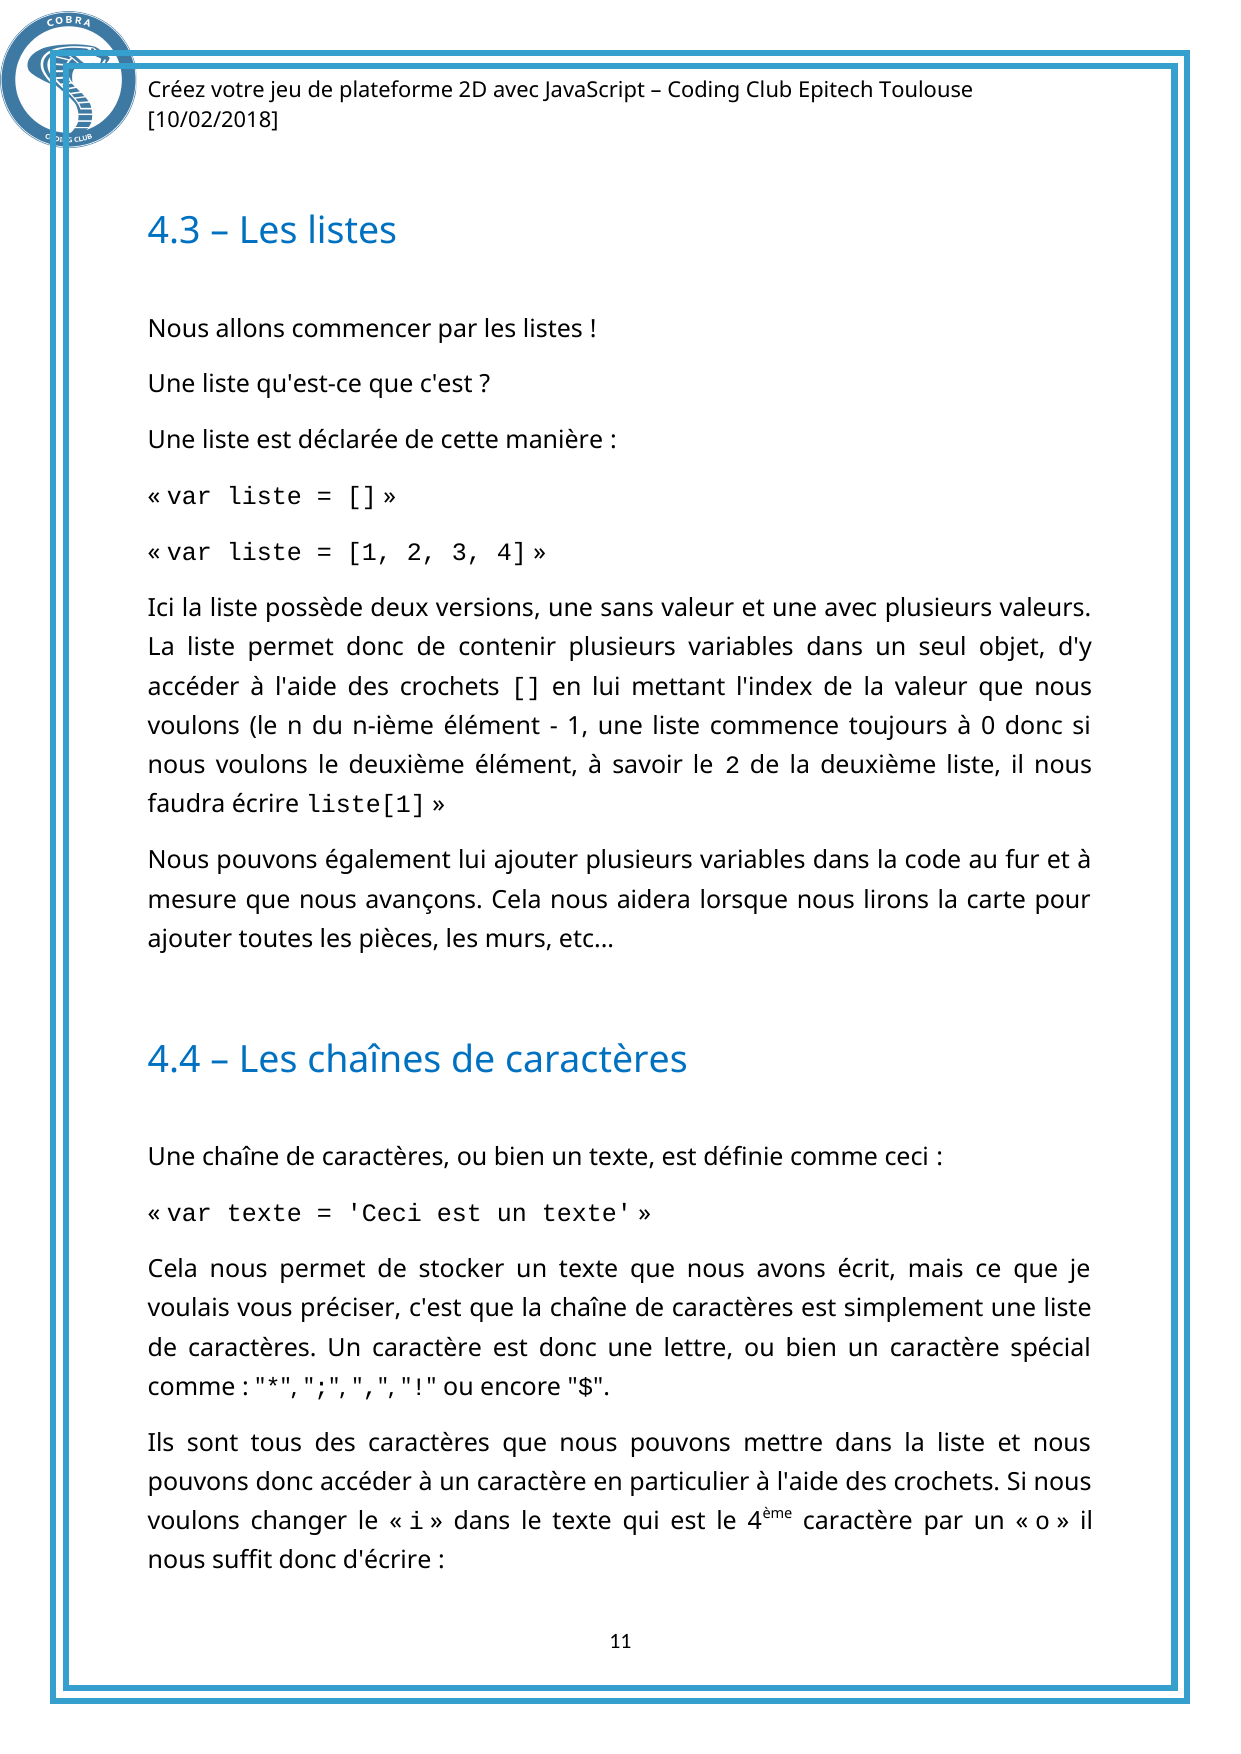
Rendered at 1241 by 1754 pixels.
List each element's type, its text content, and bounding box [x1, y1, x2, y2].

text Une liste est déclarée de cette manière : [147, 422, 1093, 456]
text Nous pouvons également lui ajouter plusieurs variables dans la code au fur et à mesure que nous avançons. Cela nous aidera lorsque nous lirons la carte pour ajouter toutes les pièces, les murs, etc... [147, 842, 1093, 954]
text Une chaîne de caractères, ou bien un texte, est définie comme ceci : [147, 1139, 1093, 1173]
text Cela nous permet de stocker un texte que nous avons écrit, mais ce que je voulais vous préciser, c'est que la chaîne de caractères est simplement une liste de caractères. Un caractère est donc une lettre, ou bien un caractère spécial comme : "*", ";", ",", "!" ou encore "$". [147, 1251, 1093, 1403]
text Ici la liste possède deux versions, une sans valeur et une avec plusieurs valeurs. La liste permet donc de contenir plusieurs variables dans un seul objet, d'y accéder à l'aide des crochets [] en lui mettant l'index de la valeur que nous voulons (le n du n-ième élément - 1, une liste commence toujours à 0 donc si nous voulons le deuxième élément, à savoir le 2 de la deuxième liste, il nous faudra écrire liste[1] » [147, 590, 1093, 820]
text Une liste qu'est-ce que c'est ? [147, 366, 1093, 400]
subtitle 4.3 – Les listes [147, 203, 1093, 254]
text Nous allons commencer par les listes ! [147, 310, 1093, 344]
text « var texte = 'Ceci est un texte' » [147, 1195, 1093, 1229]
subtitle 4.4 – Les chaînes de caractères [147, 1032, 1093, 1083]
text Ils sont tous des caractères que nous pouvons mettre dans la liste et nous pouvons donc accéder à un caractère en particulier à l'aide des crochets. Si nous voulons changer le « i » dans le texte qui est le 4ème caractère par un « o » il nous suffit donc d'écrire : [147, 1424, 1093, 1576]
text « var liste = [1, 2, 3, 4] » [147, 534, 1093, 568]
text « var liste = [] » [147, 478, 1093, 512]
